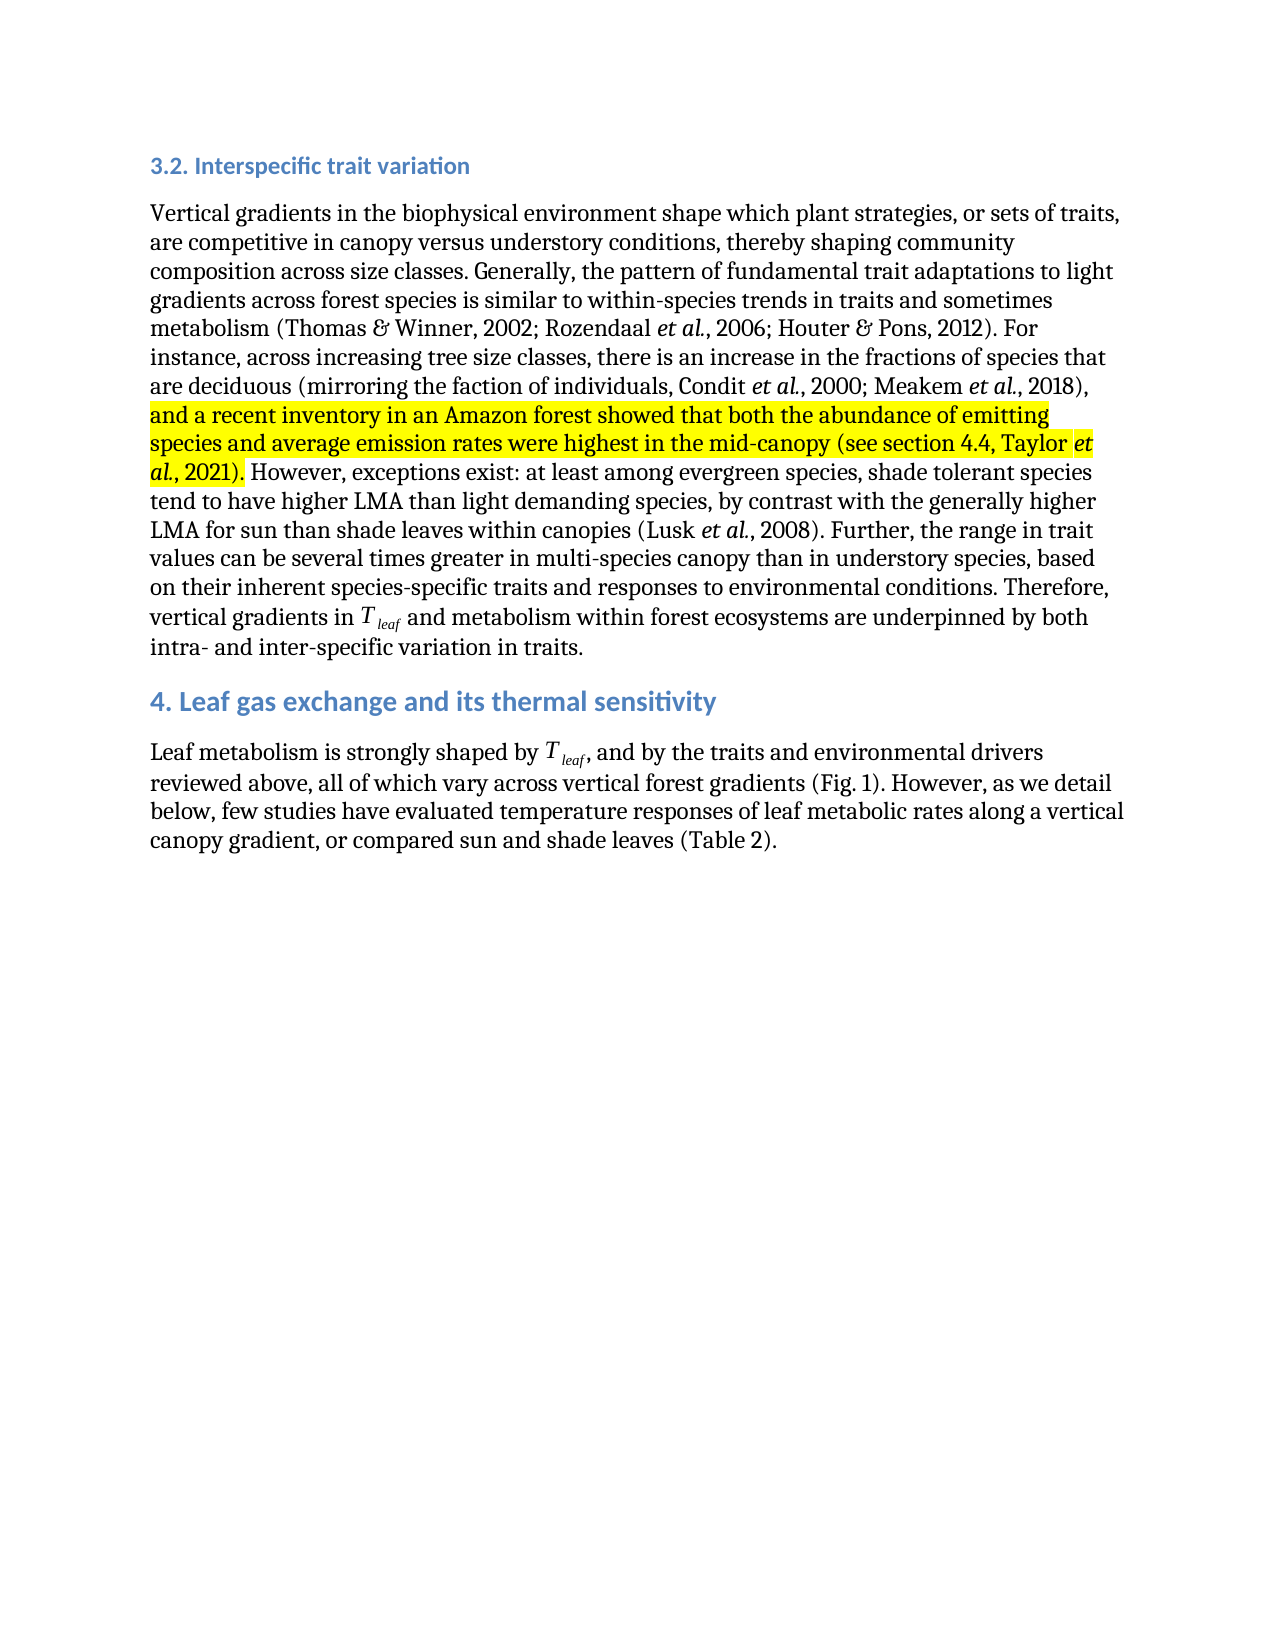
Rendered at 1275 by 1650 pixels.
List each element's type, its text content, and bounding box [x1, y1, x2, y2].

text Leaf metabolism is strongly shaped by , and by the traits and environmental drivers reviewed above, all of which vary across vertical forest gradients (Fig. 1). However, as we detail below, few studies have evaluated temperature responses of leaf metabolic rates along a vertical canopy gradient, or compared sun and shade leaves (Table 2). [150, 737, 1125, 855]
subtitle 3.2. Interspecific trait variation [150, 150, 1125, 181]
text Vertical gradients in the biophysical environment shape which plant strategies, or sets of traits, are competitive in canopy versus understory conditions, thereby shaping community composition across size classes. Generally, the pattern of fundamental trait adaptations to light gradients across forest species is similar to within-species trends in traits and sometimes metabolism (Thomas & Winner, 2002; Rozendaal et al., 2006; Houter & Pons, 2012). For instance, across increasing tree size classes, there is an increase in the fractions of species that are deciduous (mirroring the faction of individuals, Condit et al., 2000; Meakem et al., 2018), and a recent inventory in an Amazon forest showed that both the abundance of emitting species and average emission rates were highest in the mid-canopy (see section 4.4, Taylor et al., 2021). However, exceptions exist: at least among evergreen species, shade tolerant species tend to have higher LMA than light demanding species, by contrast with the generally higher LMA for sun than shade leaves within canopies (Lusk et al., 2008). Further, the range in trait values can be several times greater in multi-species canopy than in understory species, based on their inherent species-specific traits and responses to environmental conditions. Therefore, vertical gradients in and metabolism within forest ecosystems are underpinned by both intra- and inter-specific variation in traits. [150, 199, 1125, 662]
subtitle 4. Leaf gas exchange and its thermal sensitivity [150, 683, 1125, 718]
